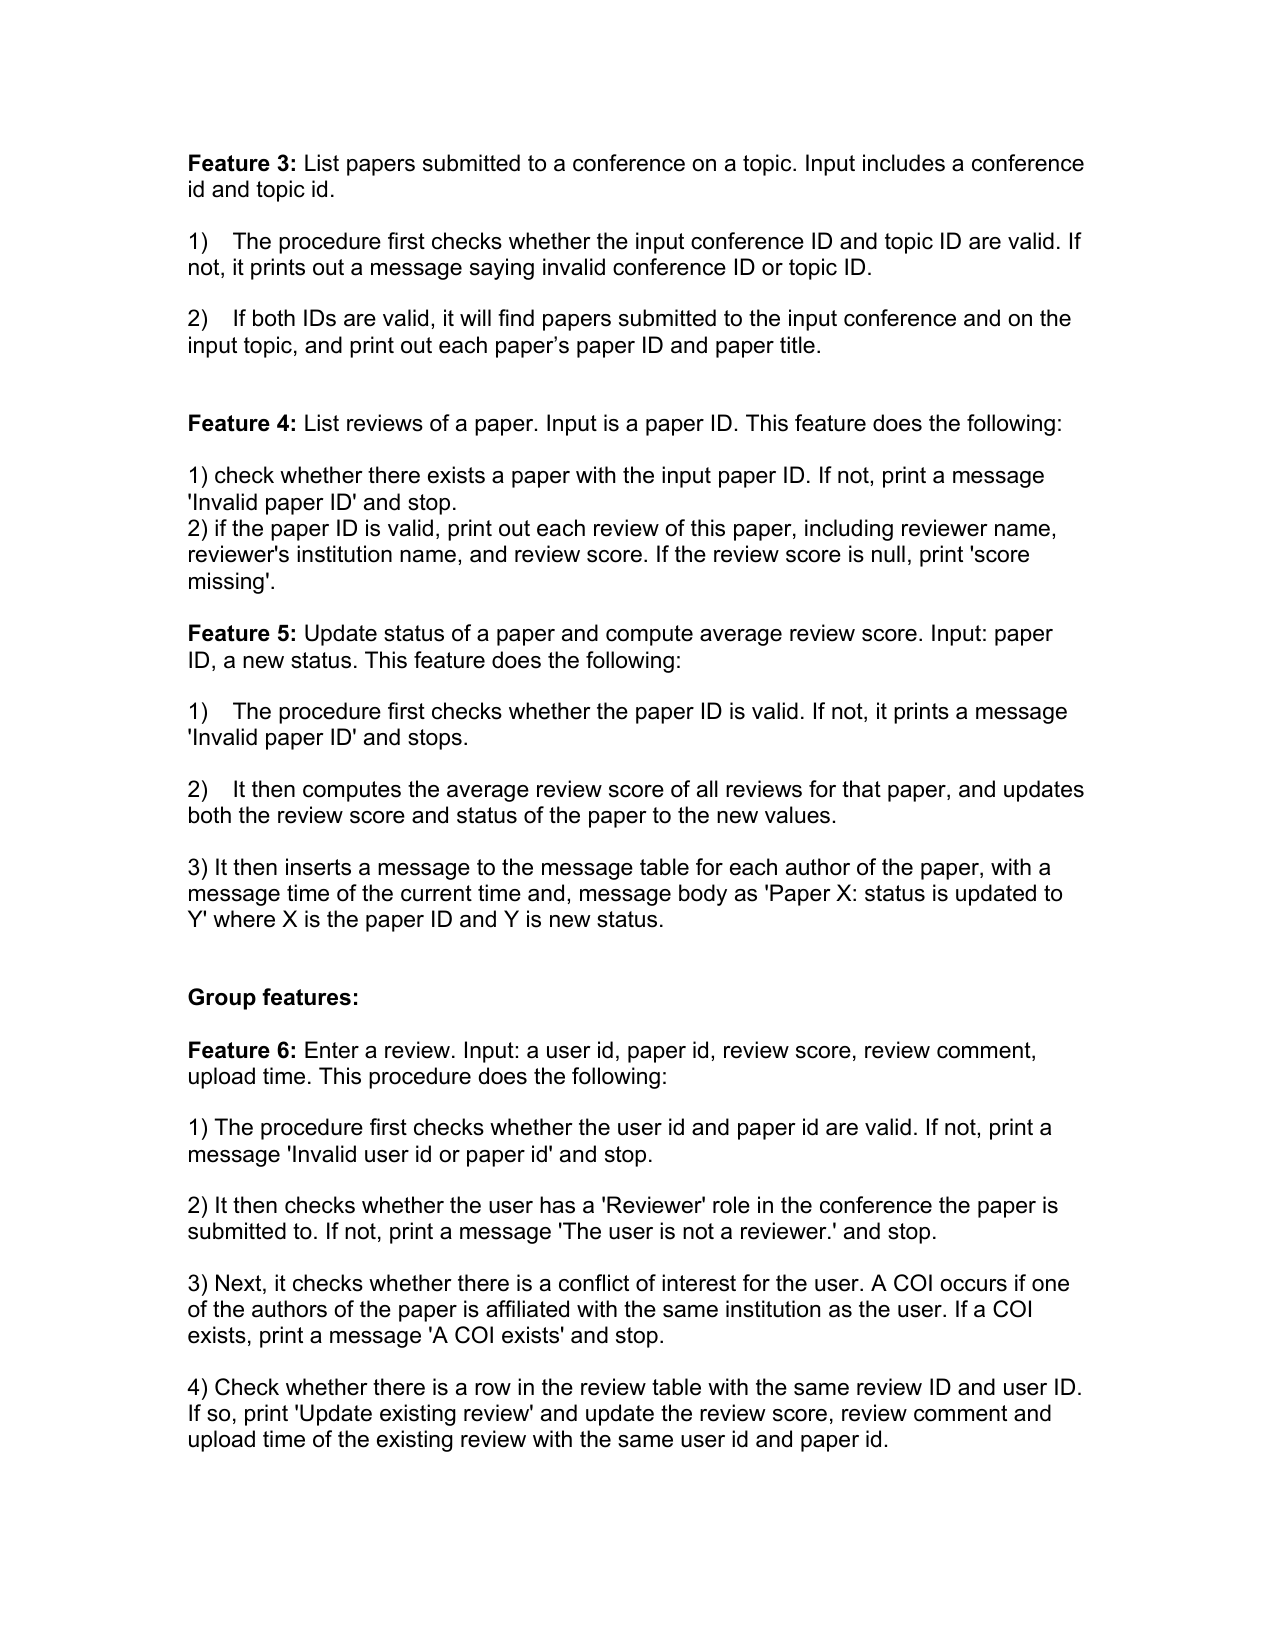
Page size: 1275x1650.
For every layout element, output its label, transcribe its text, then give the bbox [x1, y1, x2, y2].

text Feature 6: Enter a review. Input: a user id, paper id, review score, review comment, upload time. This procedure does the following: [187, 1037, 1087, 1089]
text 2) if the paper ID is valid, print out each review of this paper, including reviewer name, reviewer's institution name, and review score. If the review score is null, print 'score missing'. [187, 515, 1087, 594]
text 1) The procedure first checks whether the paper ID is valid. If not, it prints a message 'Invalid paper ID' and stops. [187, 698, 1087, 751]
text 1) check whether there exists a paper with the input paper ID. If not, print a message 'Invalid paper ID' and stop. [187, 462, 1087, 515]
text 4) Check whether there is a row in the review table with the same review ID and user ID. If so, print 'Update existing review' and update the review score, review comment and upload time of the existing review with the same user id and paper id. [187, 1374, 1087, 1453]
text Feature 4: List reviews of a paper. Input is a paper ID. This feature does the following: [187, 409, 1087, 436]
text 3) Next, it checks whether there is a conflict of interest for the user. A COI occurs if one of the authors of the paper is affiliated with the same institution as the user. If a COI exists, print a message 'A COI exists' and stop. [187, 1270, 1087, 1349]
text 1) The procedure first checks whether the user id and paper id are valid. If not, print a message 'Invalid user id or paper id' and stop. [187, 1114, 1087, 1167]
text Feature 3: List papers submitted to a conference on a topic. Input includes a conference id and topic id. [187, 150, 1087, 203]
text 2) It then checks whether the user has a 'Reviewer' role in the conference the paper is submitted to. If not, print a message 'The user is not a reviewer.' and stop. [187, 1192, 1087, 1245]
text 3) It then inserts a message to the message table for each author of the paper, with a message time of the current time and, message body as 'Paper X: status is updated to Y' where X is the paper ID and Y is new status. [187, 853, 1087, 932]
text 2) It then computes the average review score of all reviews for that paper, and updates both the review score and status of the paper to the new values. [187, 776, 1087, 828]
text Group features: [187, 984, 1087, 1010]
text Feature 5: Update status of a paper and compute average review score. Input: paper ID, a new status. This feature does the following: [187, 620, 1087, 673]
text 1) The procedure first checks whether the input conference ID and topic ID are valid. If not, it prints out a message saying invalid conference ID or topic ID. [187, 228, 1087, 280]
text 2) If both IDs are valid, it will find papers submitted to the input conference and on the input topic, and print out each paper’s paper ID and paper title. [187, 305, 1087, 358]
